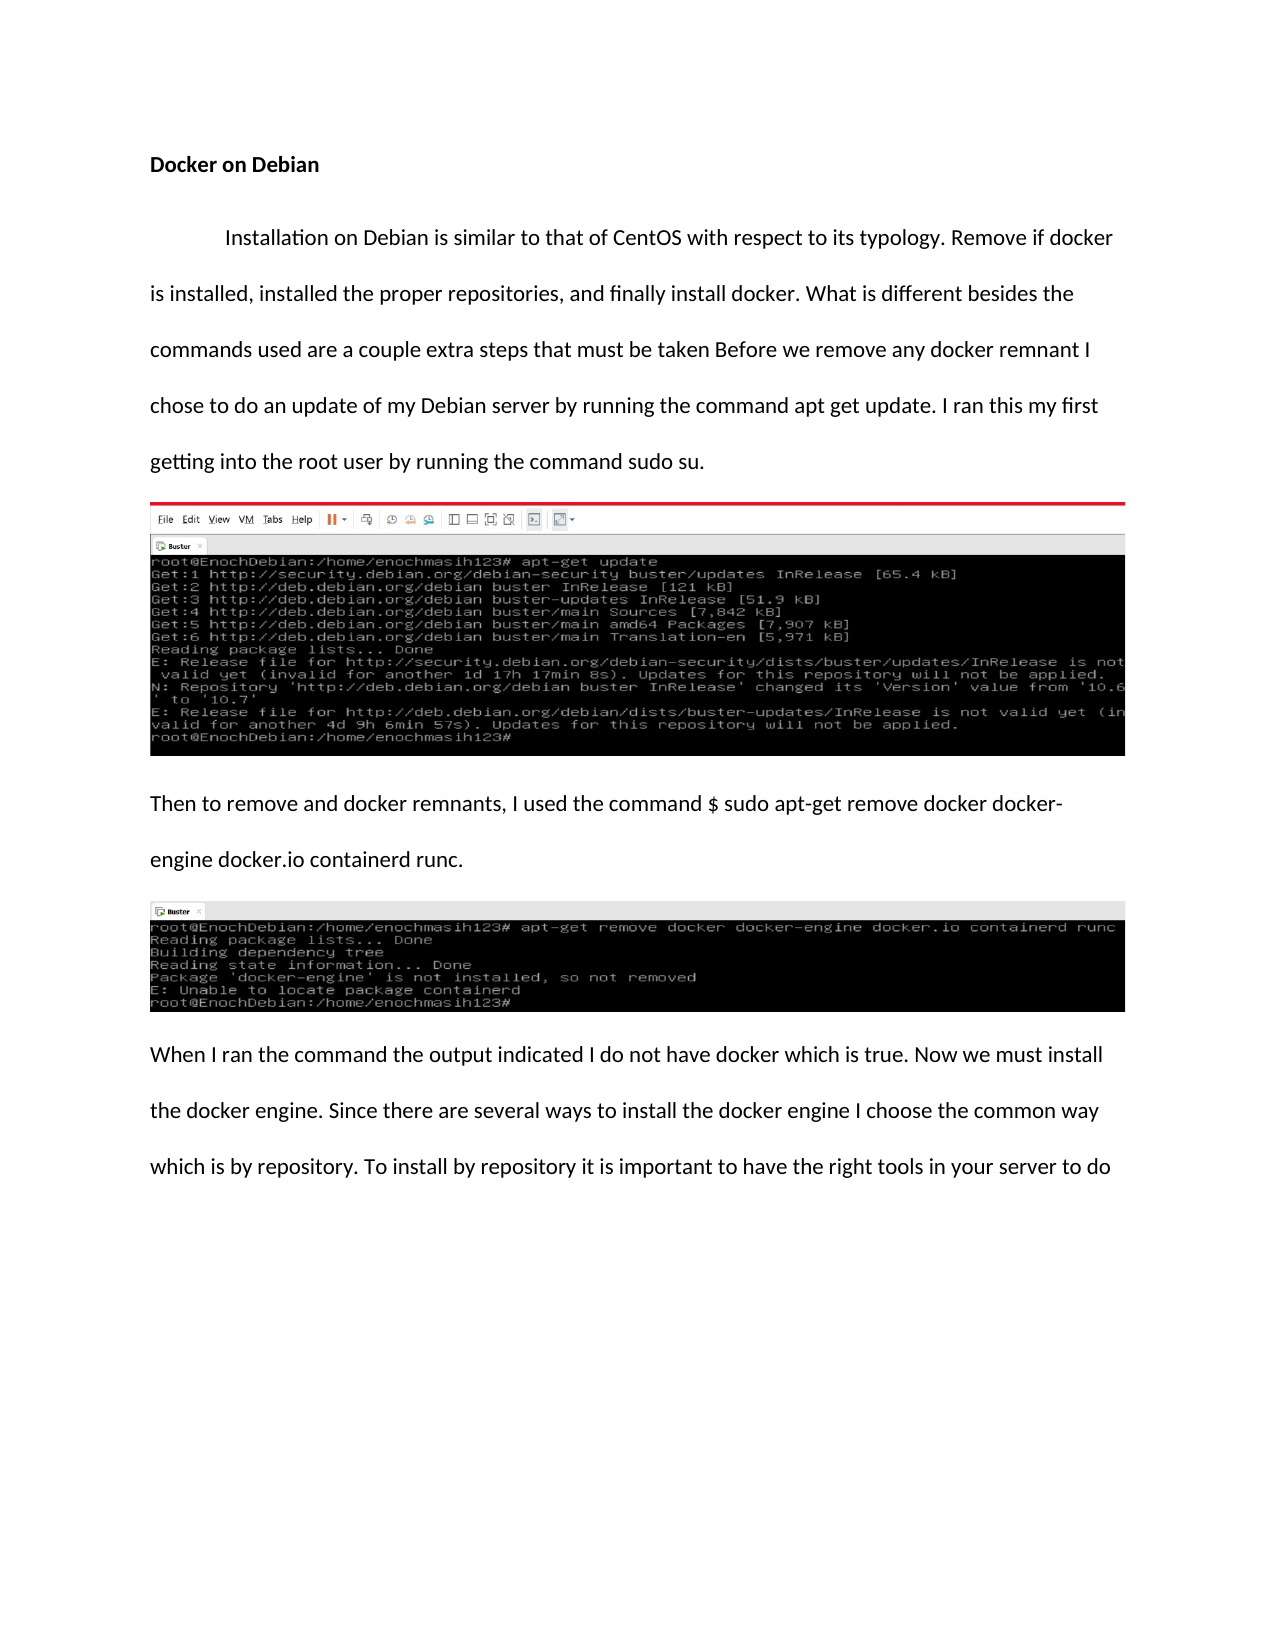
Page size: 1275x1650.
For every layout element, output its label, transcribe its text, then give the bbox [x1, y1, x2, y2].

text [150, 1012, 1125, 1180]
text Docker on Debian [150, 150, 1125, 178]
picture [150, 502, 1125, 756]
picture [150, 901, 1125, 1012]
